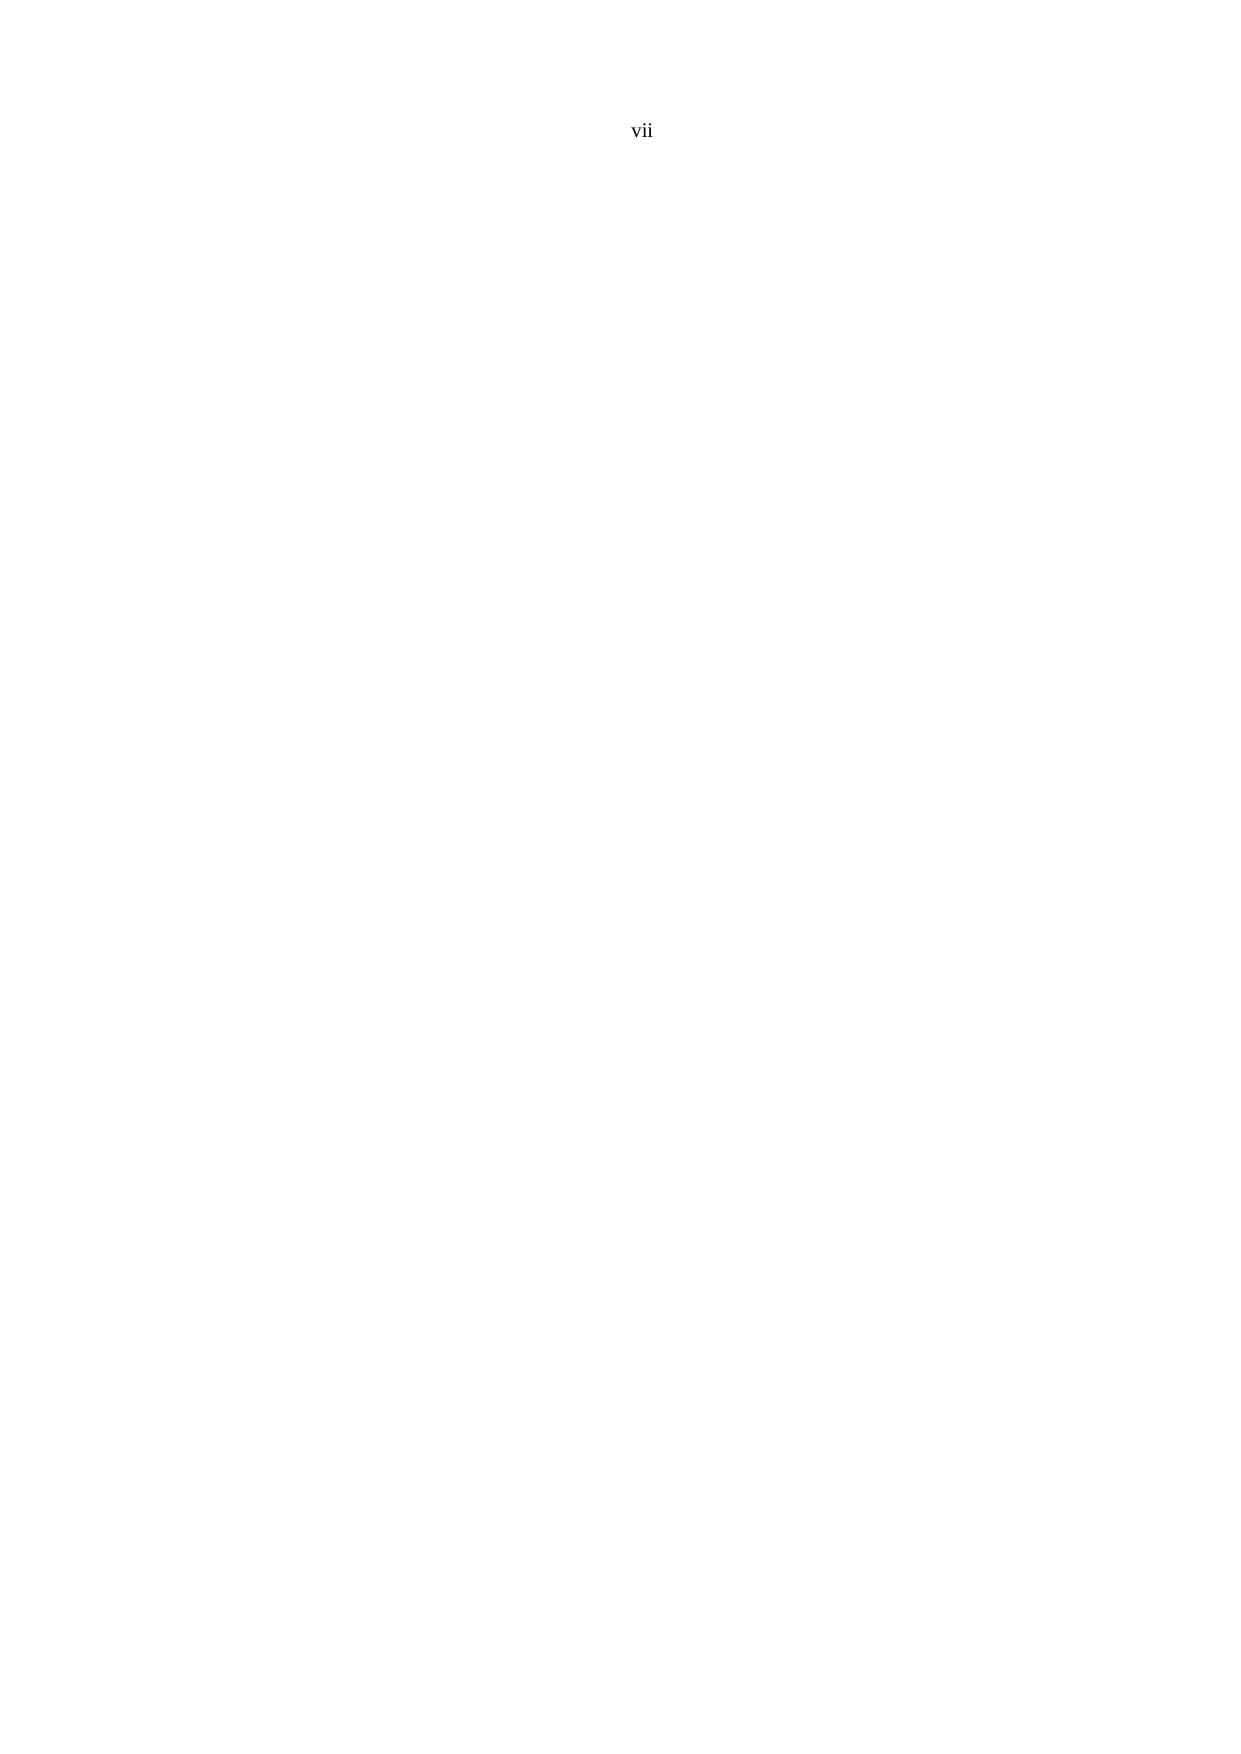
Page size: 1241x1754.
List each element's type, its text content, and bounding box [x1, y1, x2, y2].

text vii [631, 118, 1154, 142]
